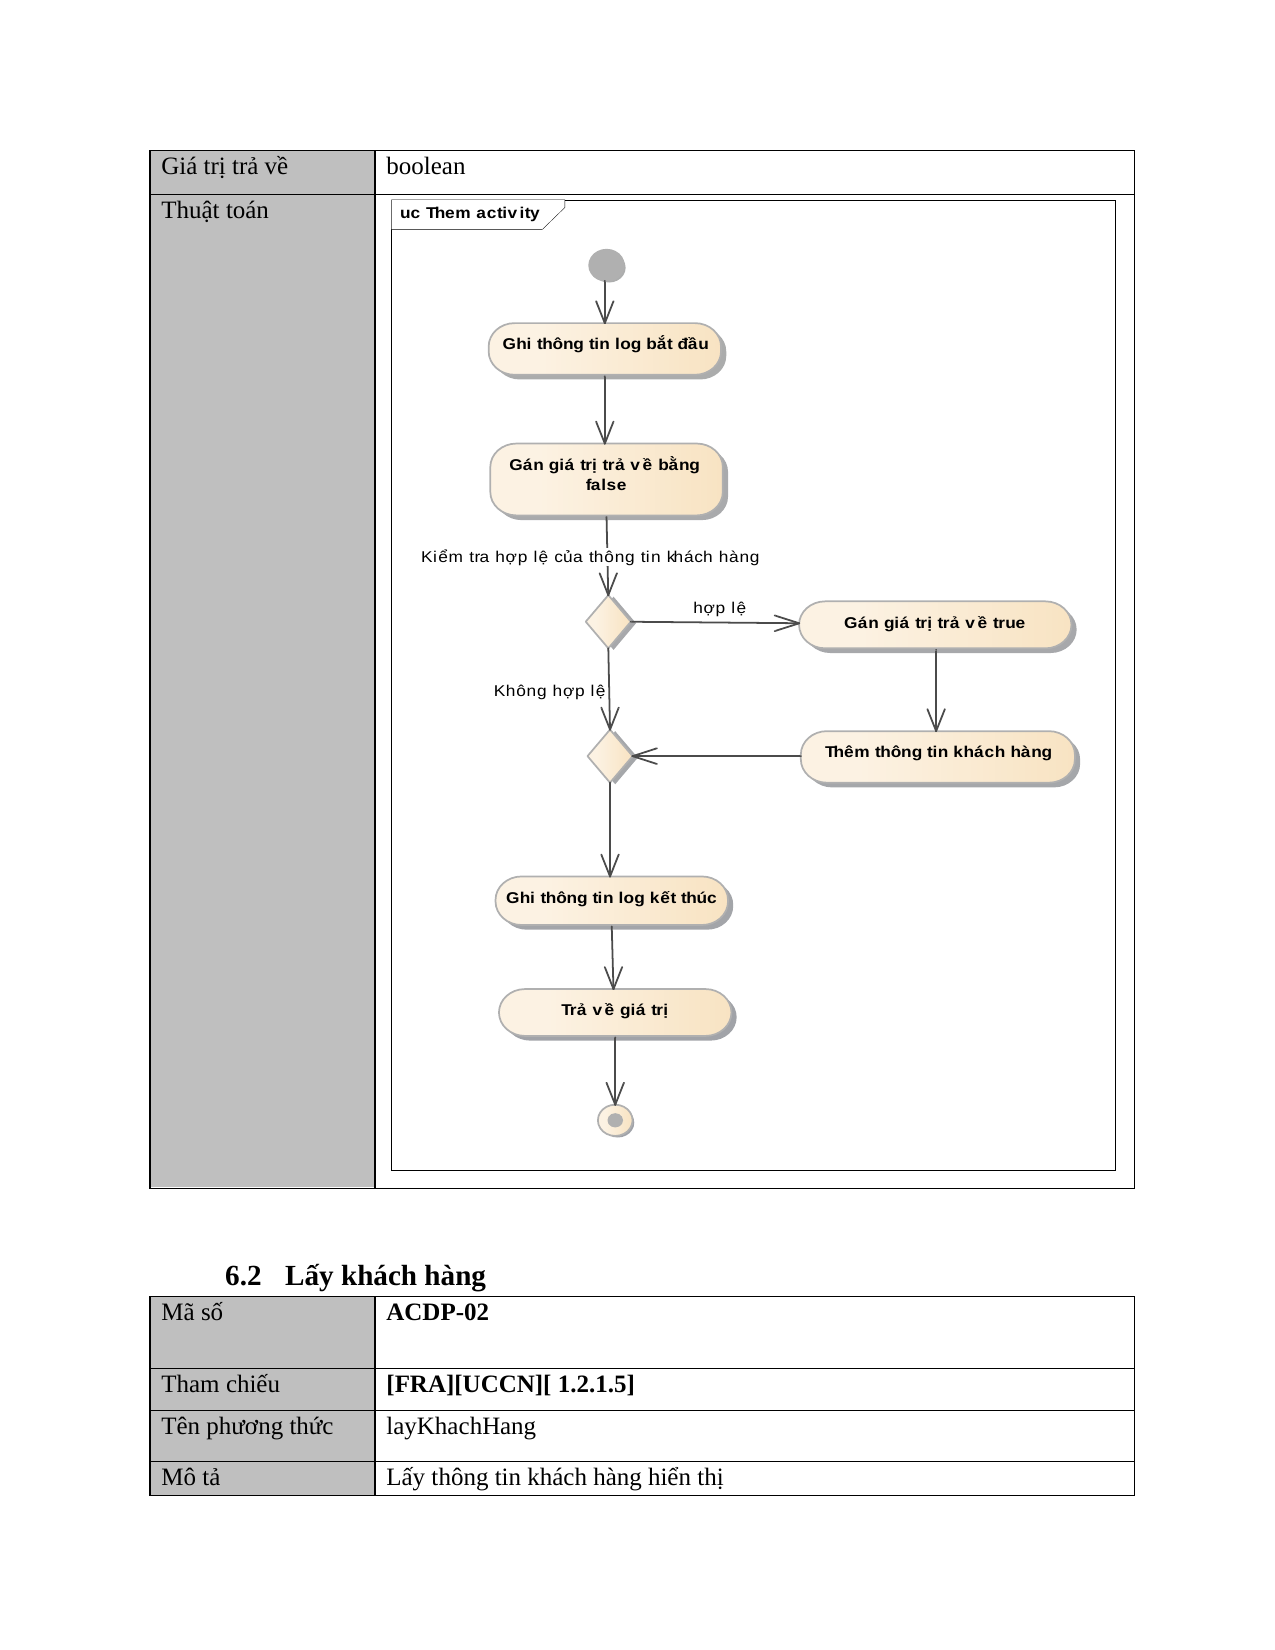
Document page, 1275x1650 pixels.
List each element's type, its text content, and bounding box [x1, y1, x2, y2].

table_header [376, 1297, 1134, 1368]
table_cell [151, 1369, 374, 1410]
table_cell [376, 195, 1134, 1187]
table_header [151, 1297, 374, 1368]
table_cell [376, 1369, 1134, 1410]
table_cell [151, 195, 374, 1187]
text Lấy khách hàng [225, 1258, 1125, 1291]
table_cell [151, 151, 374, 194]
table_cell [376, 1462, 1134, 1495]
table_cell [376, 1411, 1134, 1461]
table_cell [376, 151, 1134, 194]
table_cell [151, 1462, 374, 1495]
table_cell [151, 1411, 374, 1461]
